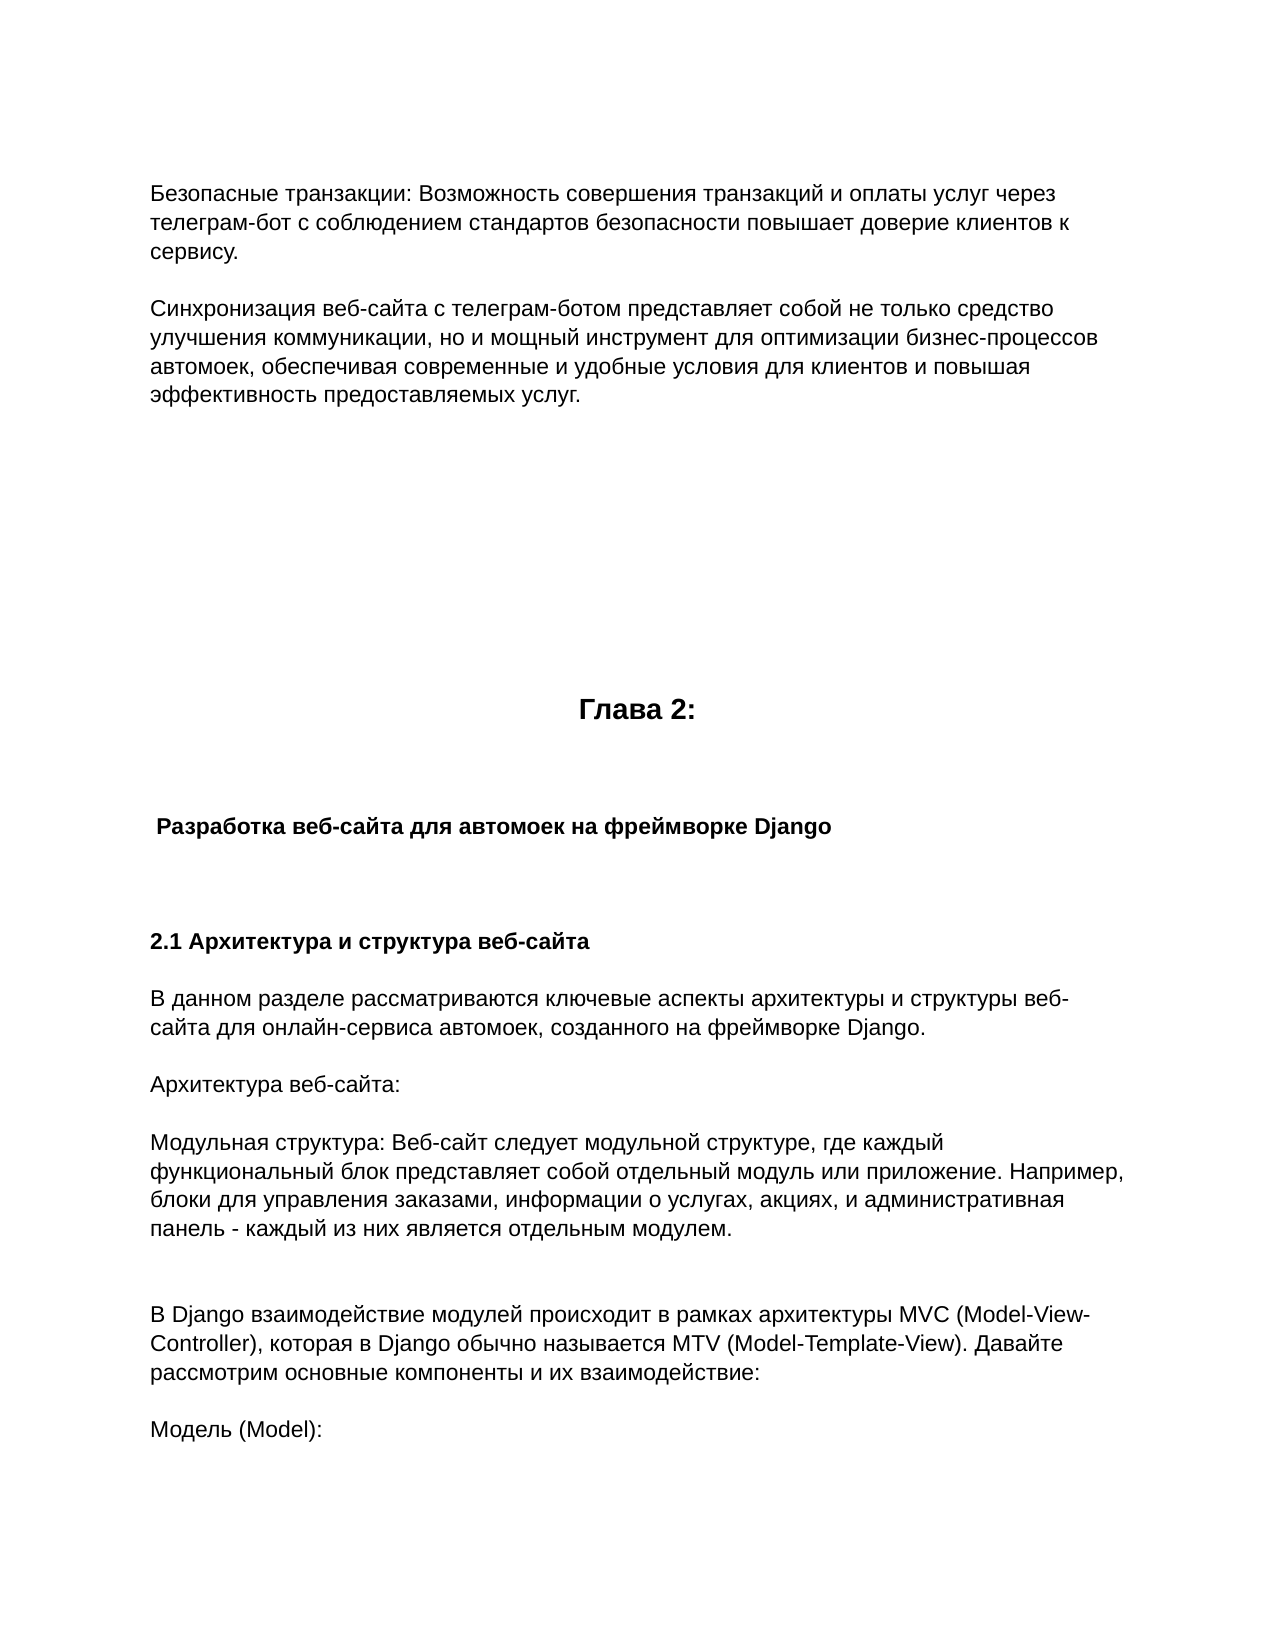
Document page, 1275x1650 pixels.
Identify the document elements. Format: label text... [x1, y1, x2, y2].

text Разработка веб-сайта для автомоек на фреймворке Django [150, 811, 1125, 840]
text Глава 2: [150, 696, 1125, 725]
text Модульная структура: Веб-сайт следует модульной структуре, где каждый функциональный блок представляет собой отдельный модуль или приложение. Например, блоки для управления заказами, информации о услугах, акциях, и административная панель - каждый из них является отдельным модулем. [150, 1127, 1125, 1242]
text Архитектура веб-сайта: [150, 1070, 1125, 1099]
text Синхронизация веб-сайта с телеграм-ботом представляет собой не только средство улучшения коммуникации, но и мощный инструмент для оптимизации бизнес-процессов автомоек, обеспечивая современные и удобные условия для клиентов и повышая эффективность предоставляемых услуг. [150, 294, 1125, 409]
text Безопасные транзакции: Возможность совершения транзакций и оплаты услуг через телеграм-бот с соблюдением стандартов безопасности повышает доверие клиентов к сервису. [150, 179, 1125, 265]
text В данном разделе рассматриваются ключевые аспекты архитектуры и структуры веб-сайта для онлайн-сервиса автомоек, созданного на фреймворке Django. [150, 984, 1125, 1041]
text Модель (Model): [150, 1415, 1125, 1444]
text В Django взаимодействие модулей происходит в рамках архитектуры MVC (Model-View-Controller), которая в Django обычно называется MTV (Model-Template-View). Давайте рассмотрим основные компоненты и их взаимодействие: [150, 1300, 1125, 1386]
text 2.1 Архитектура и структура веб-сайта [150, 926, 1125, 955]
